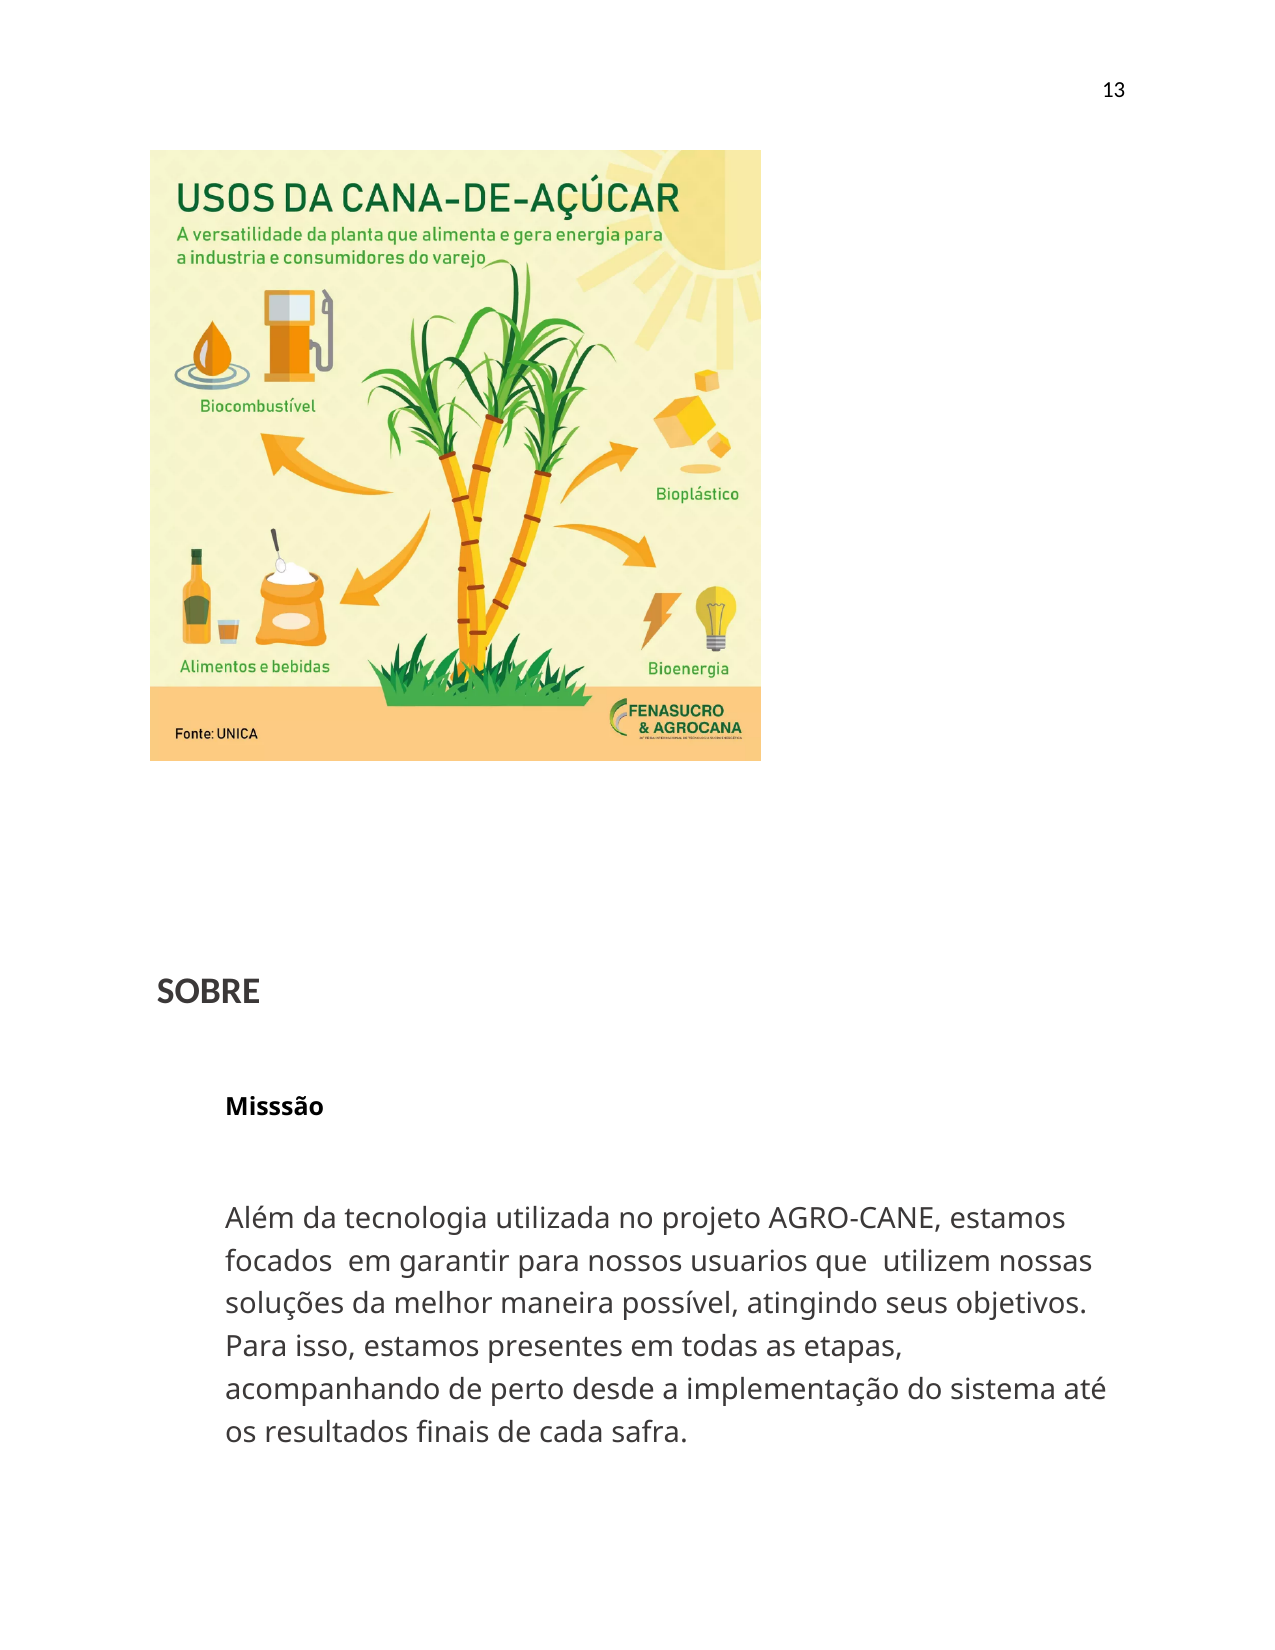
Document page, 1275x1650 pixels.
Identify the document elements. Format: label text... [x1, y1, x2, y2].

text Misssão [150, 1088, 1125, 1123]
text Além da tecnologia utilizada no projeto AGRO-CANE, estamos focados em garantir para nossos usuarios que utilizem nossas soluções da melhor maneira possível, atingindo seus objetivos. Para isso, estamos presentes em todas as etapas, acompanhando de perto desde a implementação do sistema até os resultados finais de cada safra. [225, 1197, 1125, 1451]
picture [150, 150, 761, 761]
text SOBRE [150, 967, 1125, 1013]
